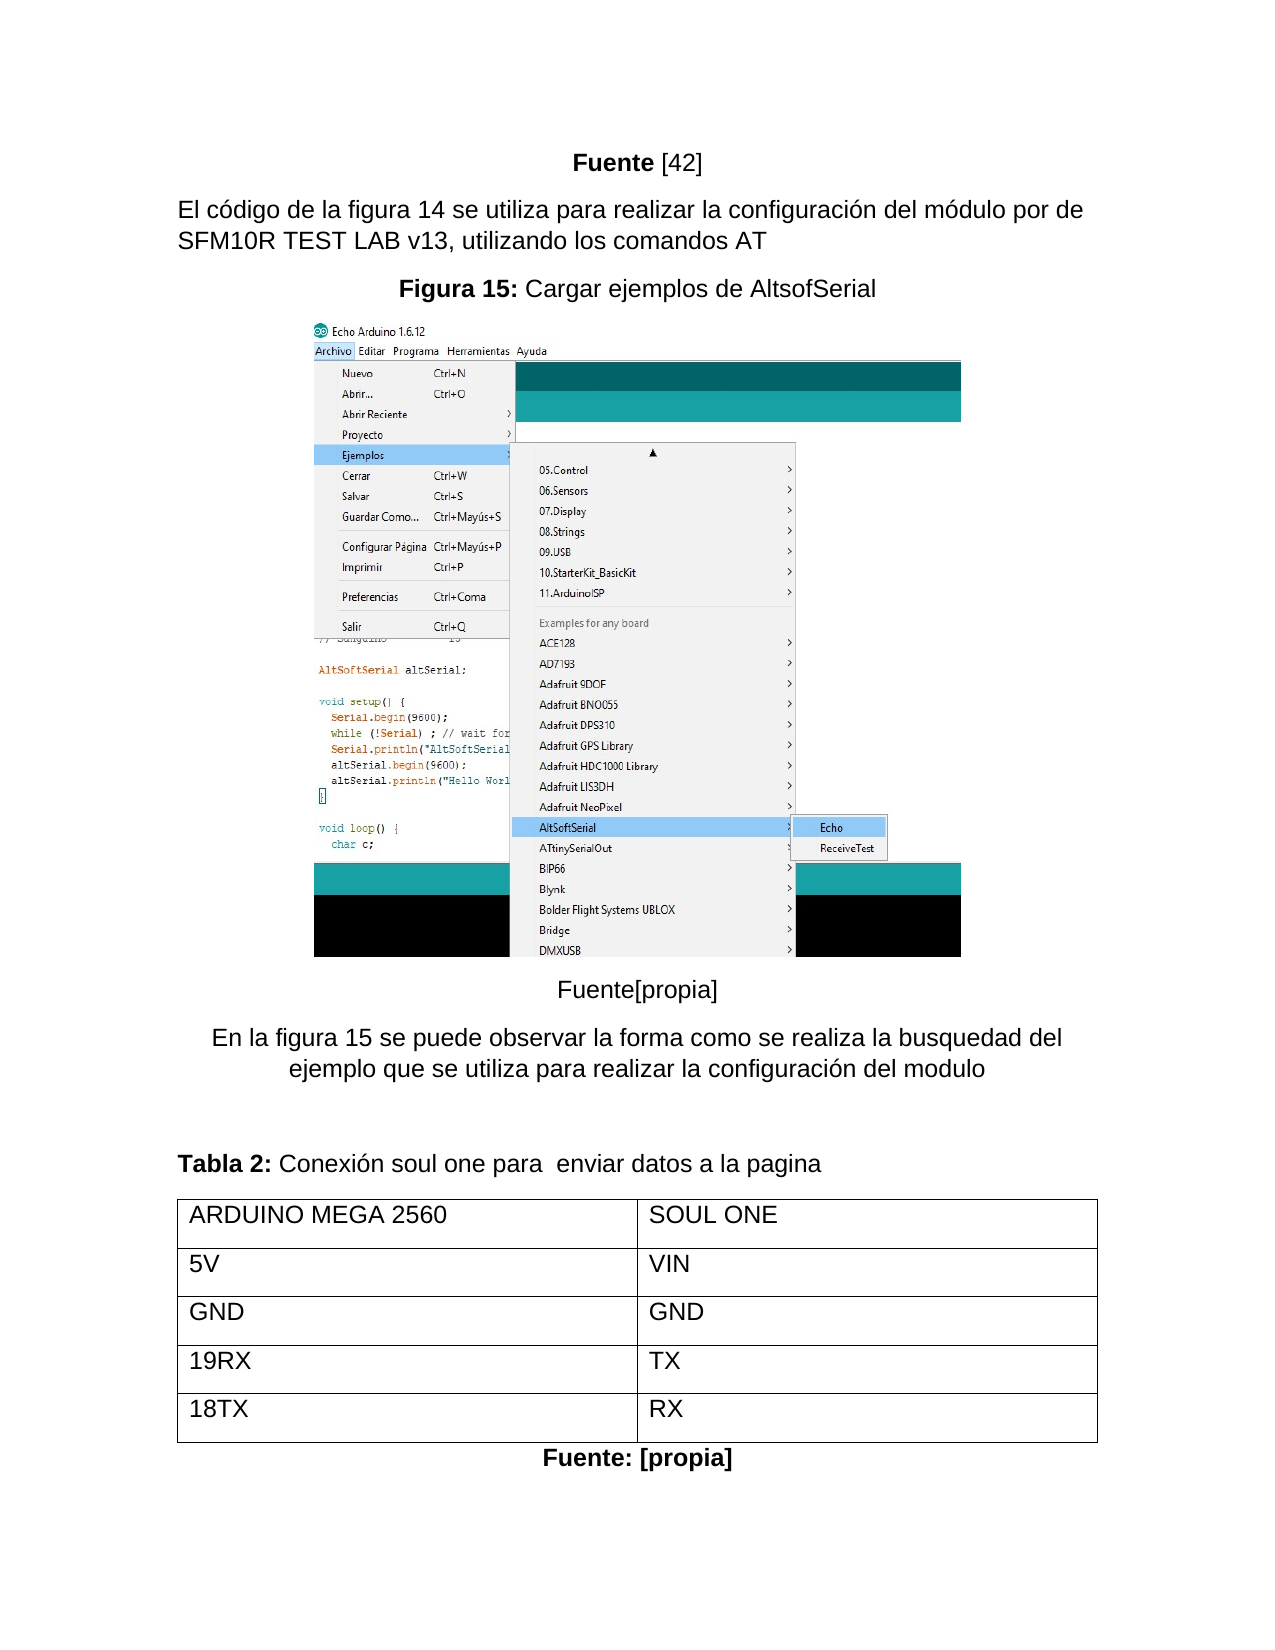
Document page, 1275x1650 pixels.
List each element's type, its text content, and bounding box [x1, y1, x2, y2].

text Fuente[propia] [177, 975, 1098, 1004]
table_cell 5V [178, 1249, 637, 1296]
picture [314, 323, 961, 957]
text Figura 15: Cargar ejemplos de AltsofSerial [177, 274, 1098, 303]
table_cell 19RX [178, 1346, 637, 1393]
text Fuente: [propia] [177, 1443, 1098, 1472]
table_cell GND [178, 1297, 637, 1345]
table_cell VIN [638, 1249, 1097, 1296]
table_header SOUL ONE [638, 1200, 1097, 1248]
table_header ARDUINO MEGA 2560 [178, 1200, 637, 1248]
table_cell 18TX [178, 1394, 637, 1442]
text En la figura 15 se puede observar la forma como se realiza la busquedad del ejemplo que se utiliza para realizar la configuración del modulo [177, 1023, 1098, 1083]
text Tabla 2: Conexión soul one para enviar datos a la pagina [177, 1149, 1098, 1178]
text Fuente [177, 148, 1098, 176]
table_cell GND [638, 1297, 1097, 1345]
table_cell RX [638, 1394, 1097, 1442]
table_cell TX [638, 1346, 1097, 1393]
text El código de la figura 14 se utiliza para realizar la configuración del módulo por de SFM10R TEST LAB v13, utilizando los comandos AT [177, 195, 1098, 255]
